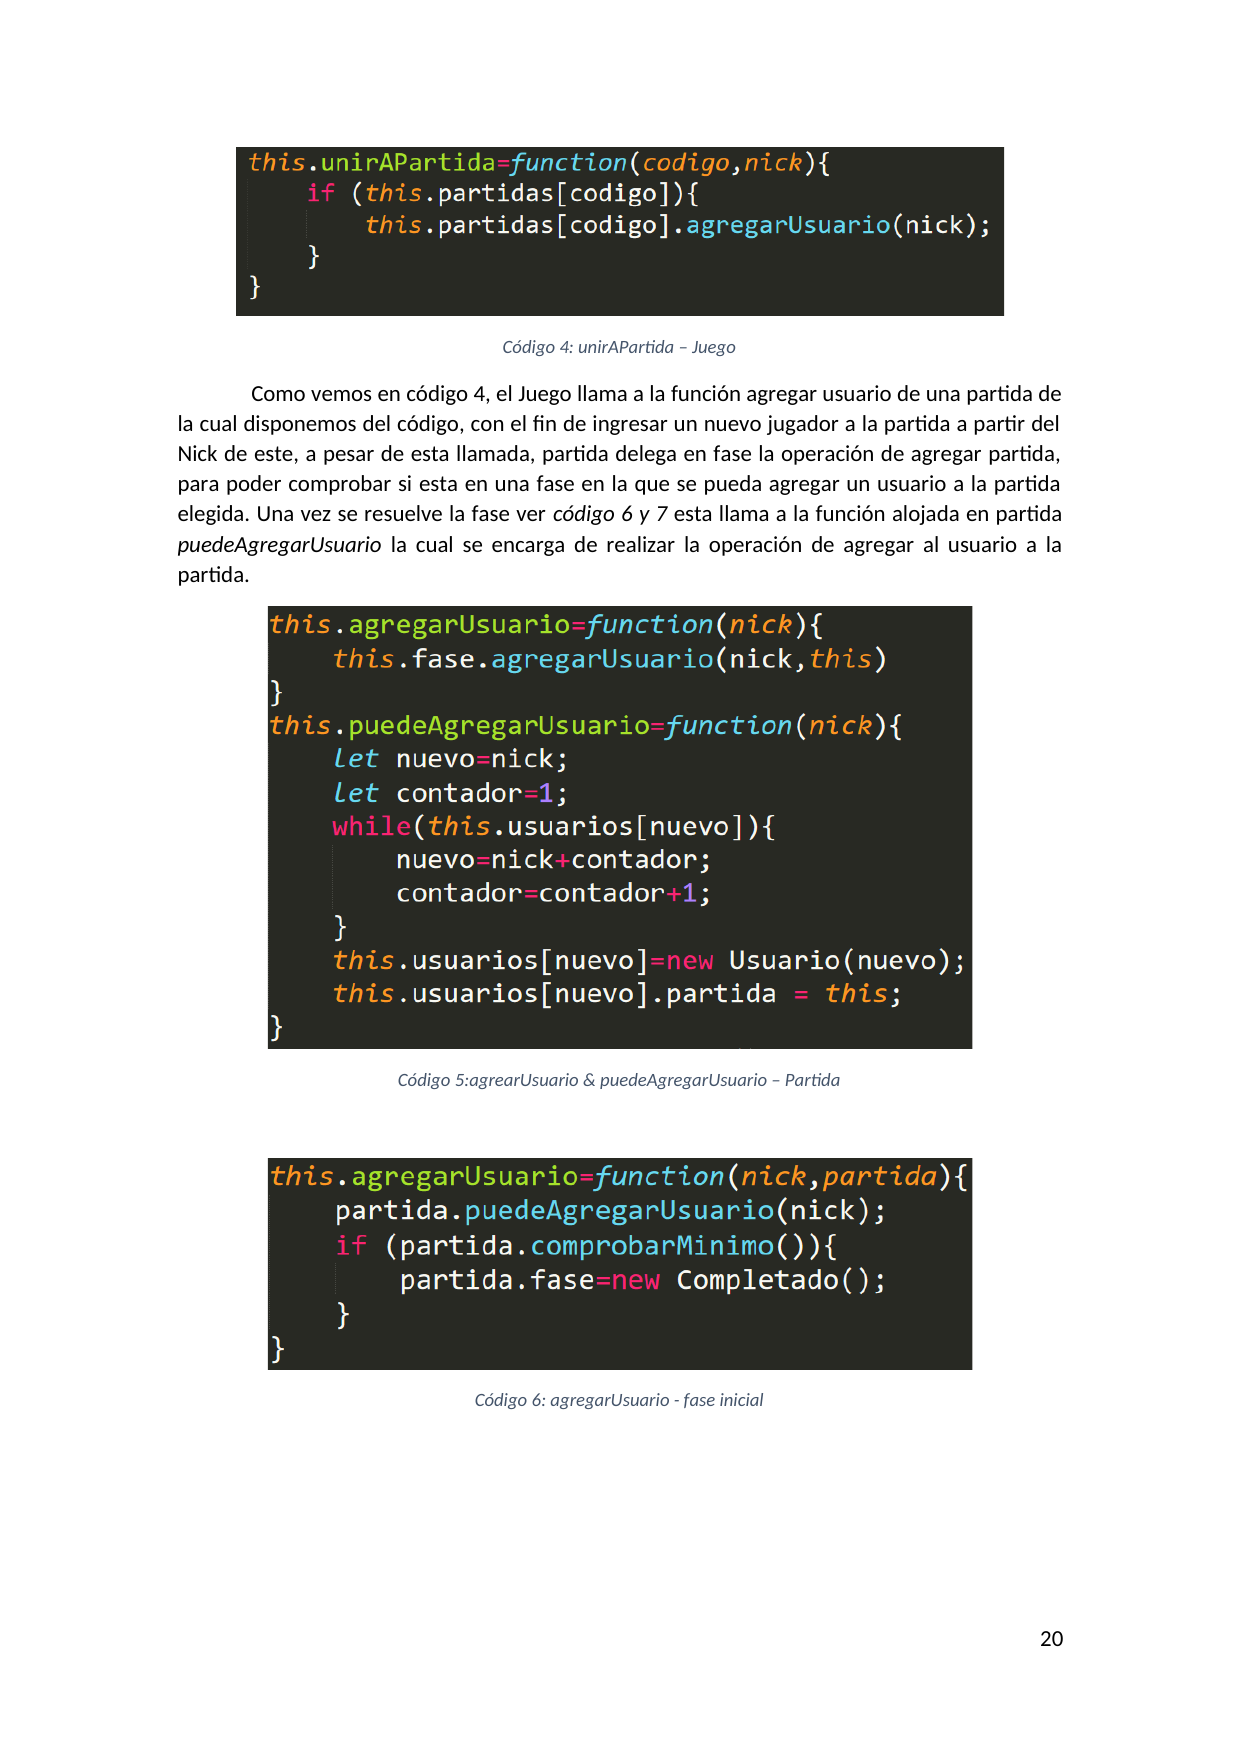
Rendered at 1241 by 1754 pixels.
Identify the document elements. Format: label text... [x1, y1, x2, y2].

text Como vemos en código 4, el Juego llama a la función agregar usuario de una partida de la cual disponemos del código, con el fin de ingresar un nuevo jugador a la partida a partir del Nick de este, a pesar de esta llamada, partida delega en fase la operación de agregar partida, para poder comprobar si esta en una fase en la que se pueda agregar un usuario a la partida elegida. Una vez se resuelve la fase ver código 6 y 7 esta llama a la función alojada en partida puedeAgregarUsuario la cual se encarga de realizar la operación de agregar al usuario a la partida. [177, 379, 1063, 588]
picture [267, 1158, 973, 1370]
text Código : unirAPartida – Juego [177, 335, 1063, 358]
text Código :agrearUsuario & puedeAgregarUsuario – Partida [177, 1068, 1063, 1091]
picture [236, 147, 1005, 316]
picture [267, 606, 973, 1049]
text Código : agregarUsuario - fase inicial [177, 1388, 1063, 1411]
